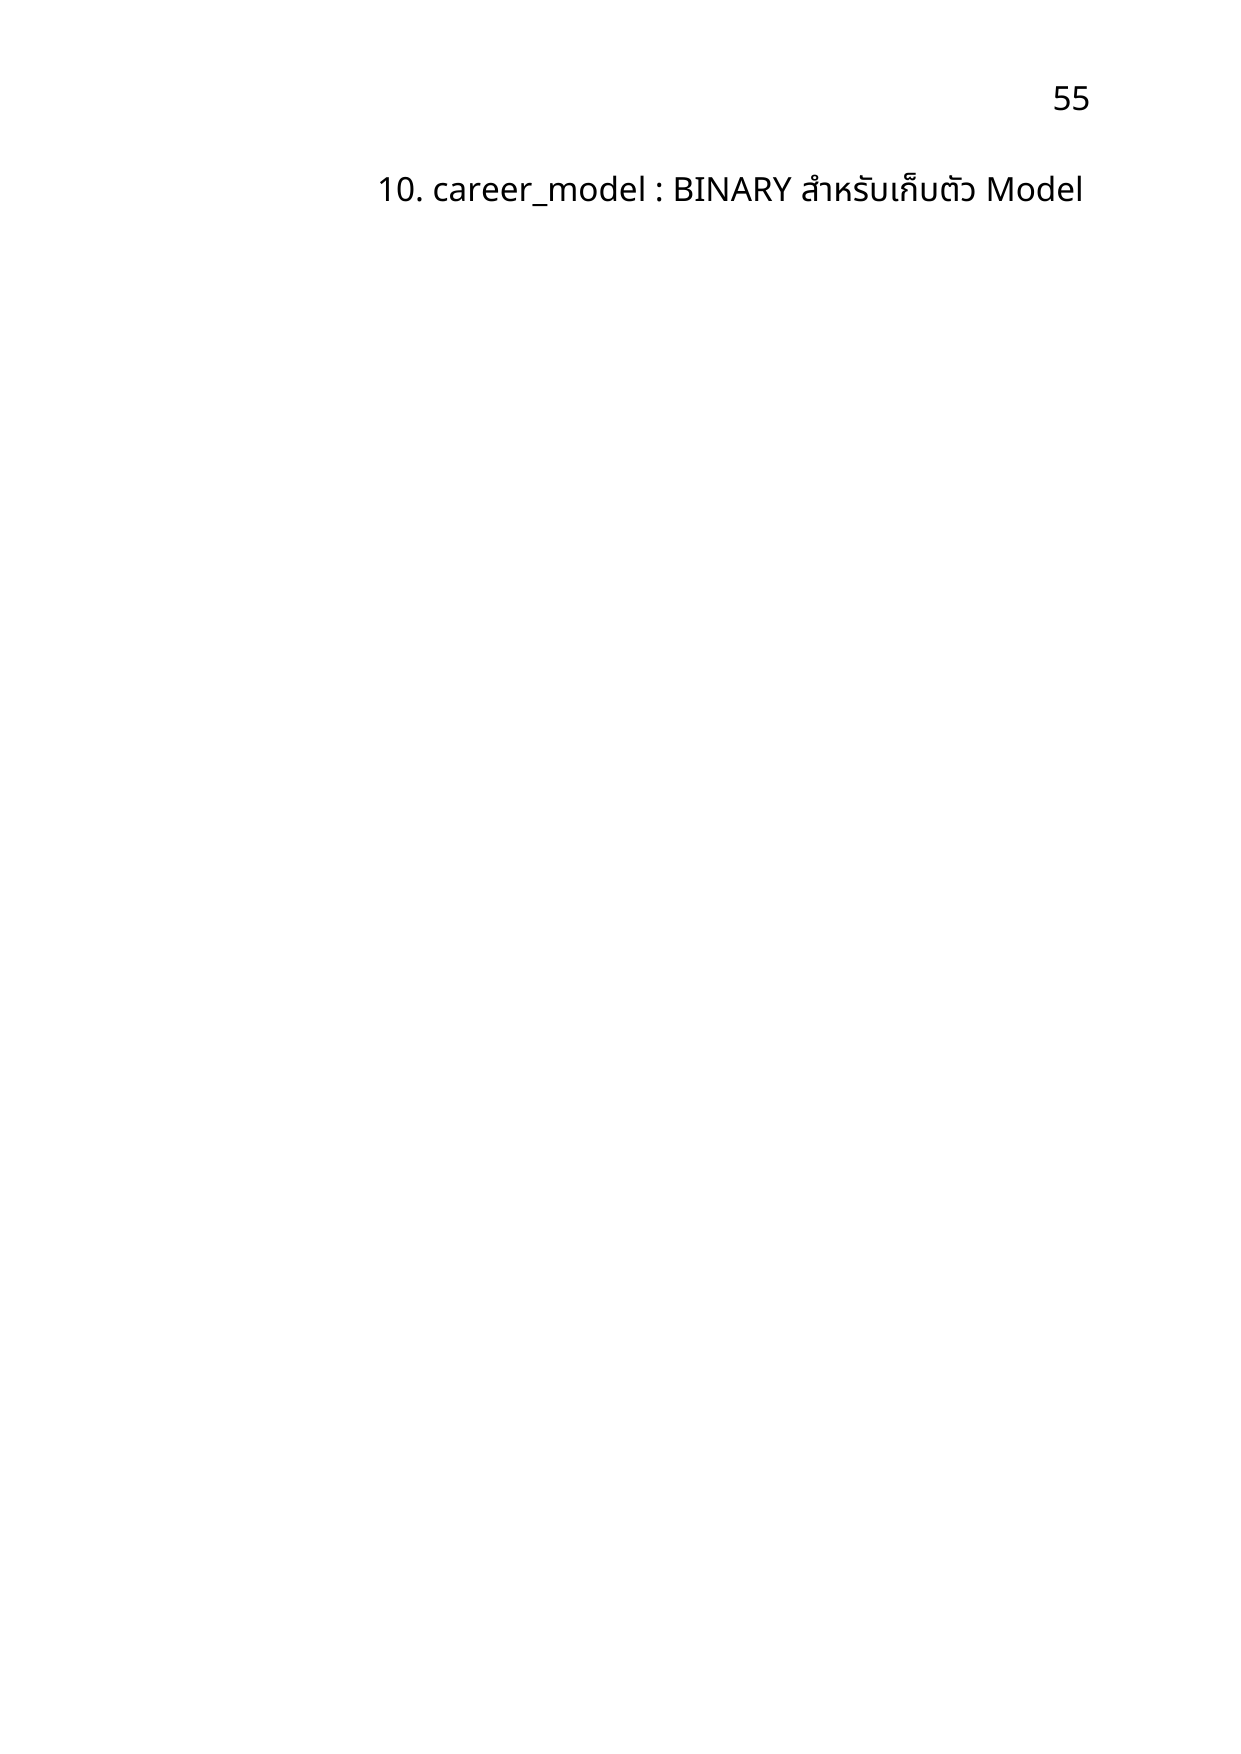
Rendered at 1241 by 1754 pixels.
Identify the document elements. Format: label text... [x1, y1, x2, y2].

text 10. career_model : BINARY สำหรับเก็บตัว Model [255, 166, 1090, 216]
